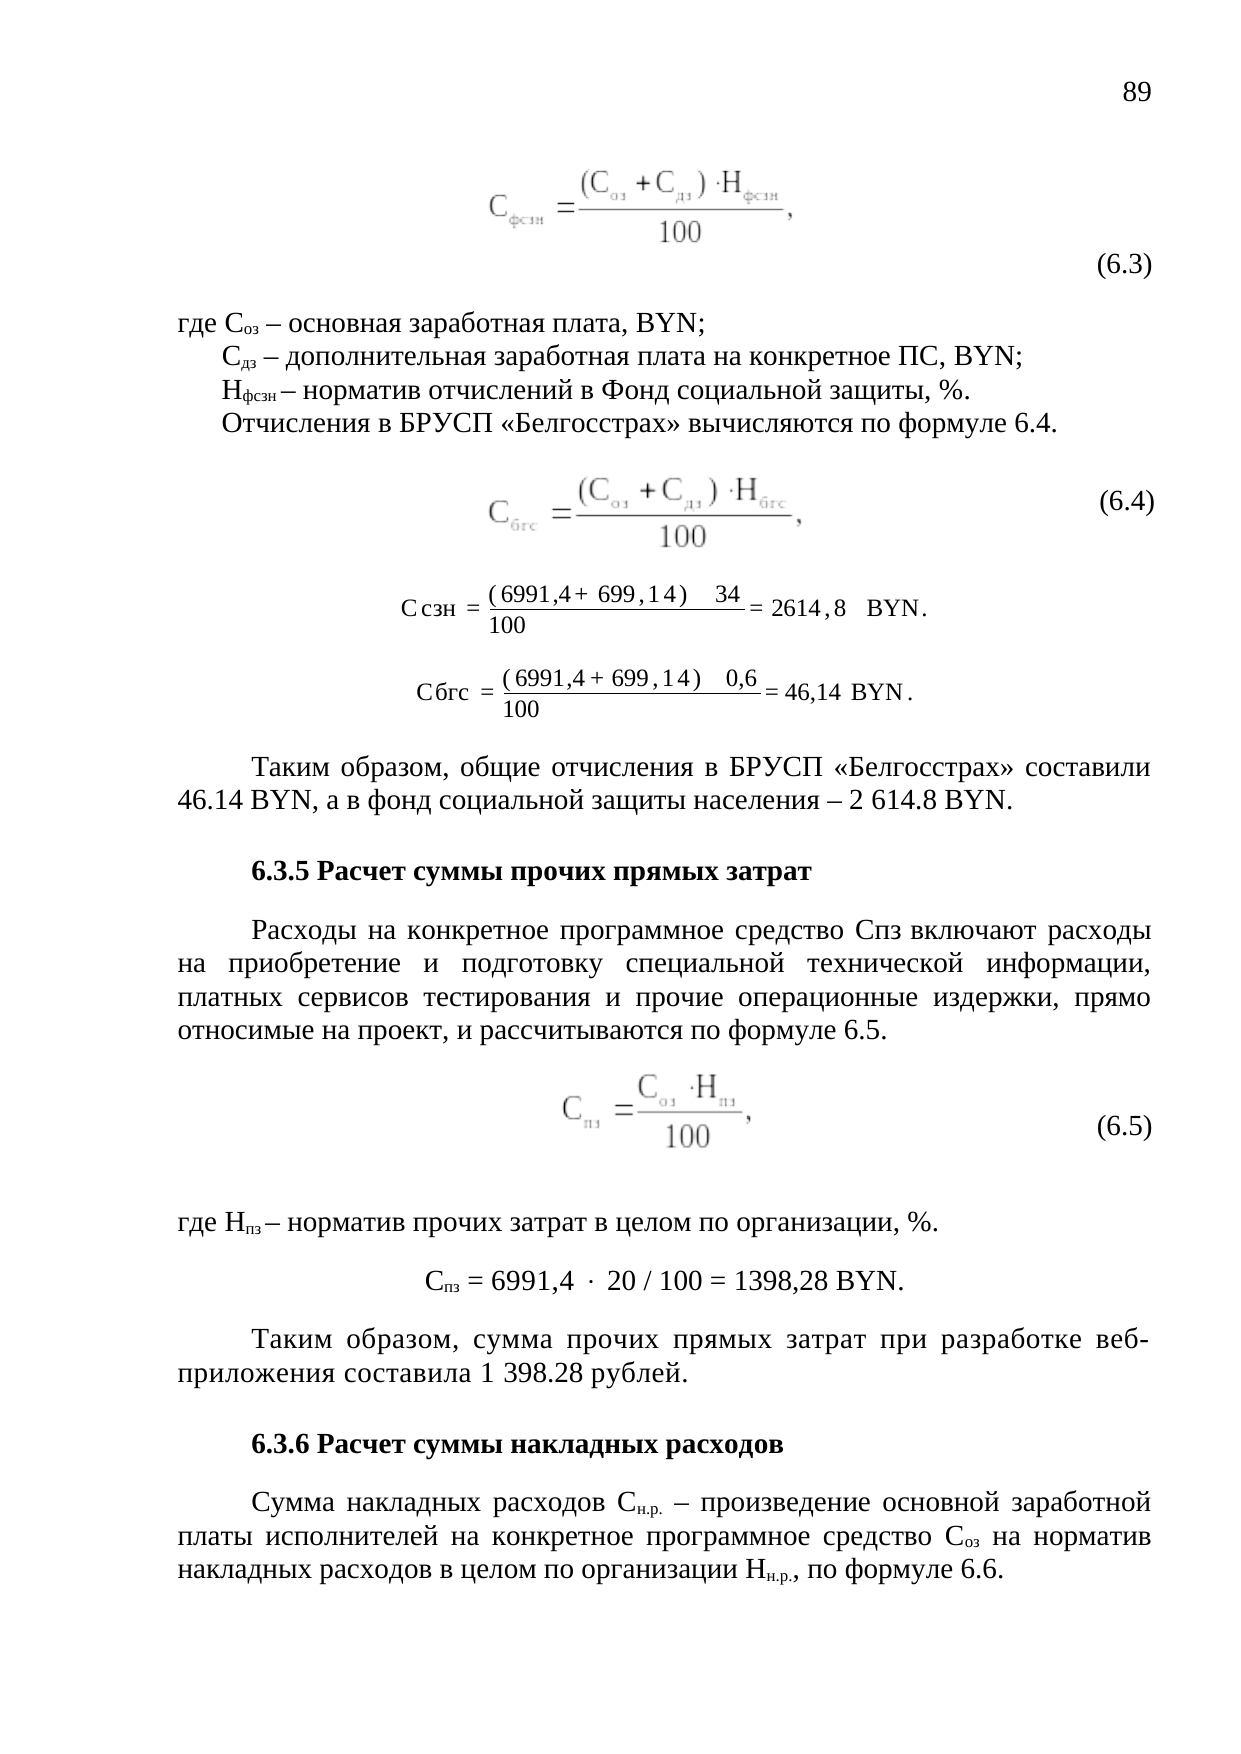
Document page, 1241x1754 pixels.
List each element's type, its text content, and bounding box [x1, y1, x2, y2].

text Сумма накладных расходов Сн.р. – произведение основной заработной платы исполнителей на конкретное программное средство Соз на норматив накладных расходов в целом по организации Нн.р., по формуле 6.6. [177, 1484, 1152, 1585]
text Таким образом, общие отчисления в БРУСП «Белгосстрах» составили 46.14 BYN, а в фонд социальной защиты населения – 2 614.8 BYN. [177, 749, 1152, 816]
text где Соз – основная заработная плата, BYN; [177, 305, 1152, 338]
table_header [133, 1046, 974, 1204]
text Сдз – дополнительная заработная плата на конкретное ПС, BYN; [177, 338, 1152, 372]
text Отчисления в БРУСП «Белгосстрах» вычисляются по формуле 6.4. [177, 406, 1152, 439]
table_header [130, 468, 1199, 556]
text Нфсзн – норматив отчислений в Фонд социальной защиты, %. [177, 372, 1152, 406]
text 6.3.5 Расчет суммы прочих прямых затрат [177, 853, 1152, 887]
text Таким образом, сумма прочих прямых затрат при разработке веб-приложения составила 1 398.28 рублей. [177, 1321, 1152, 1388]
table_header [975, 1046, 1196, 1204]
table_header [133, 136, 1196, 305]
text Расходы на конкретное программное средство Спз включают расходы на приобретение и подготовку специальной технической информации, платных сервисов тестирования и прочие операционные издержки, прямо относимые на проект, и рассчитываются по формуле 6.5. [177, 912, 1152, 1046]
text 6.3.6 Расчет суммы накладных расходов [177, 1426, 1152, 1459]
text где Нпз – норматив прочих затрат в целом по организации, %. [177, 1204, 1152, 1238]
text Спз = 6991,4 20 / 100 = 1398,28 BYN. [177, 1263, 1152, 1296]
